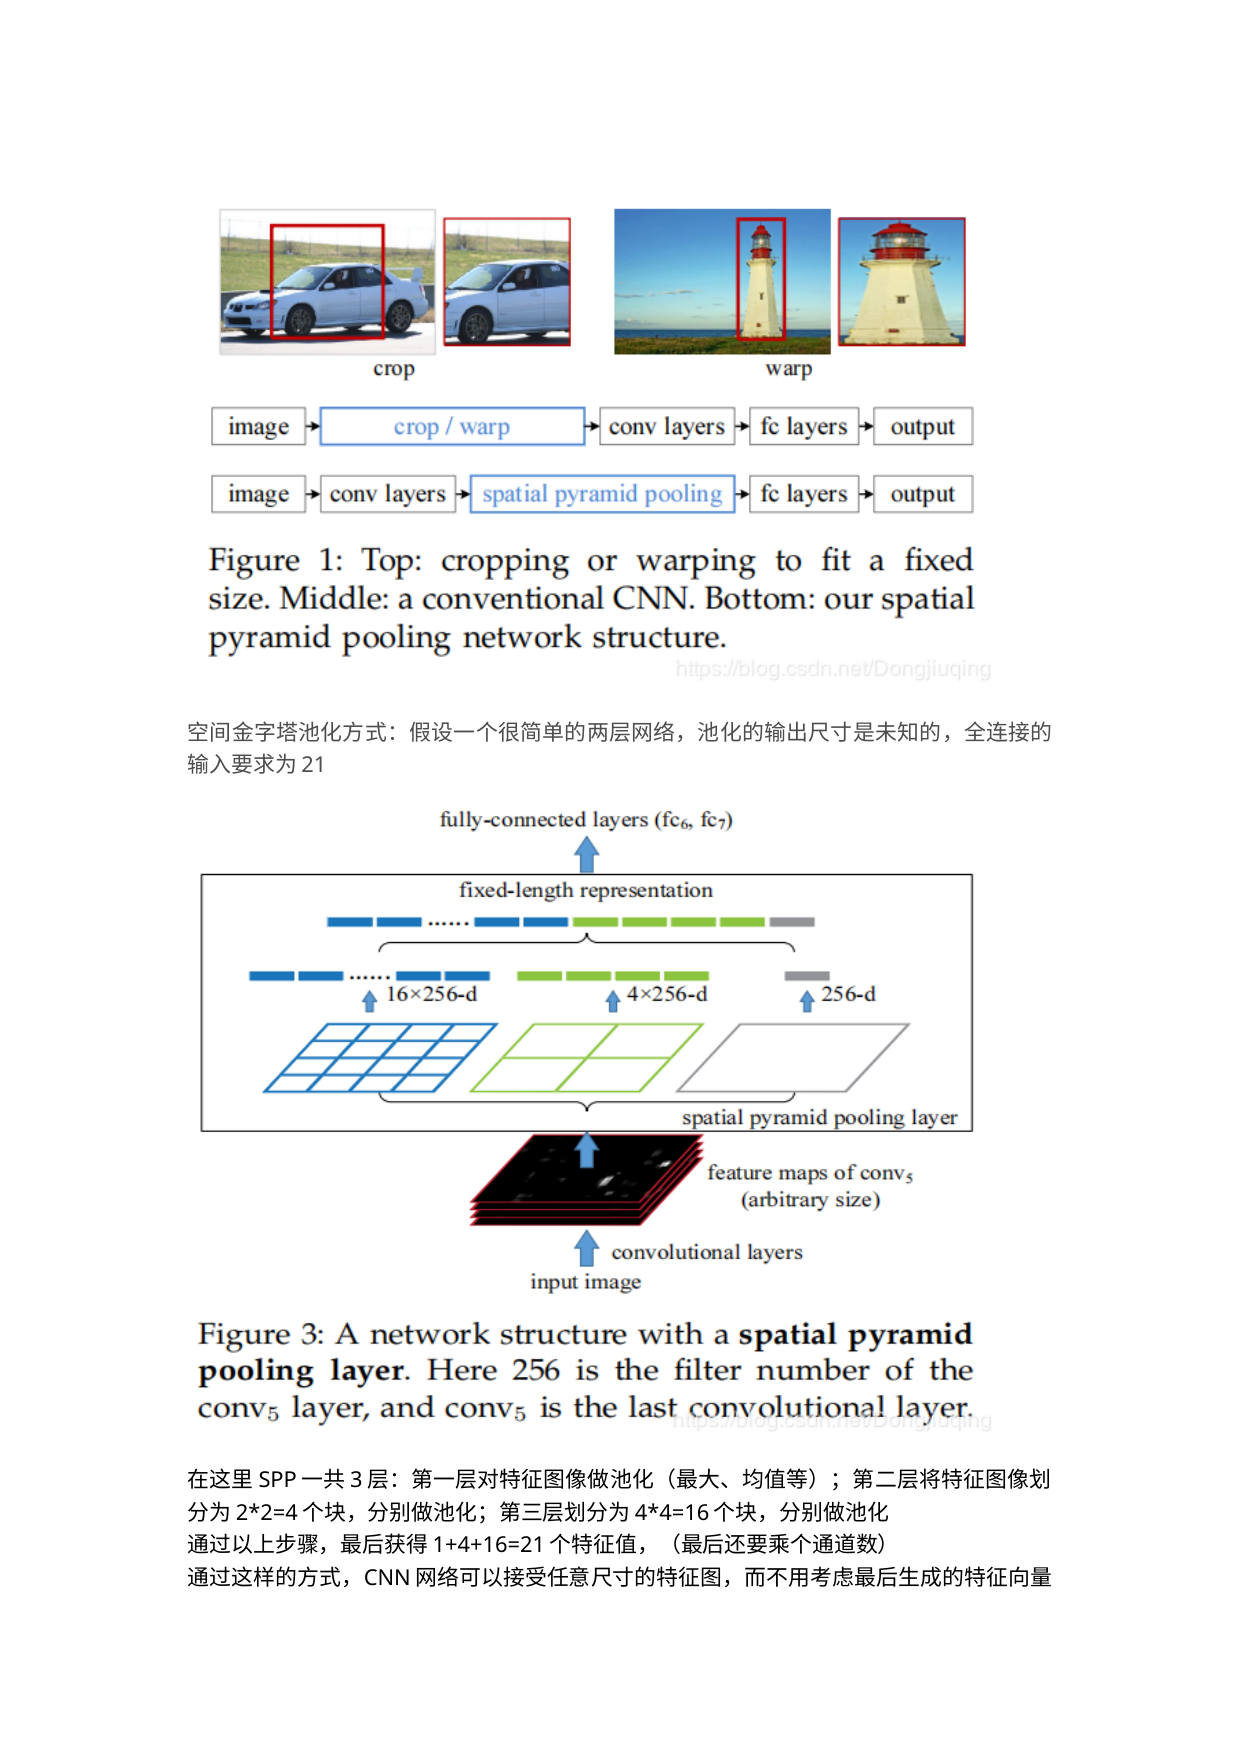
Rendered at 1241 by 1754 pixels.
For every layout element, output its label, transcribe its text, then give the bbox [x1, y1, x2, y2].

picture [187, 162, 1004, 694]
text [187, 1559, 1053, 1592]
text 通过以上步骤，最后获得1+4+16=21个特征值，（最后还要乘个通道数） [187, 1527, 1053, 1559]
picture [187, 779, 1005, 1444]
text 在这里SPP一共3层：第一层对特征图像做池化（最大、均值等）；第二层将特征图像划分为2*2=4个块，分别做池化；第三层划分为4*4=16个块，分别做池化 [187, 1462, 1053, 1527]
text 空间金字塔池化方式：假设一个很简单的两层网络，池化的输出尺寸是未知的，全连接的输入要求为21 [301, 747, 1053, 779]
